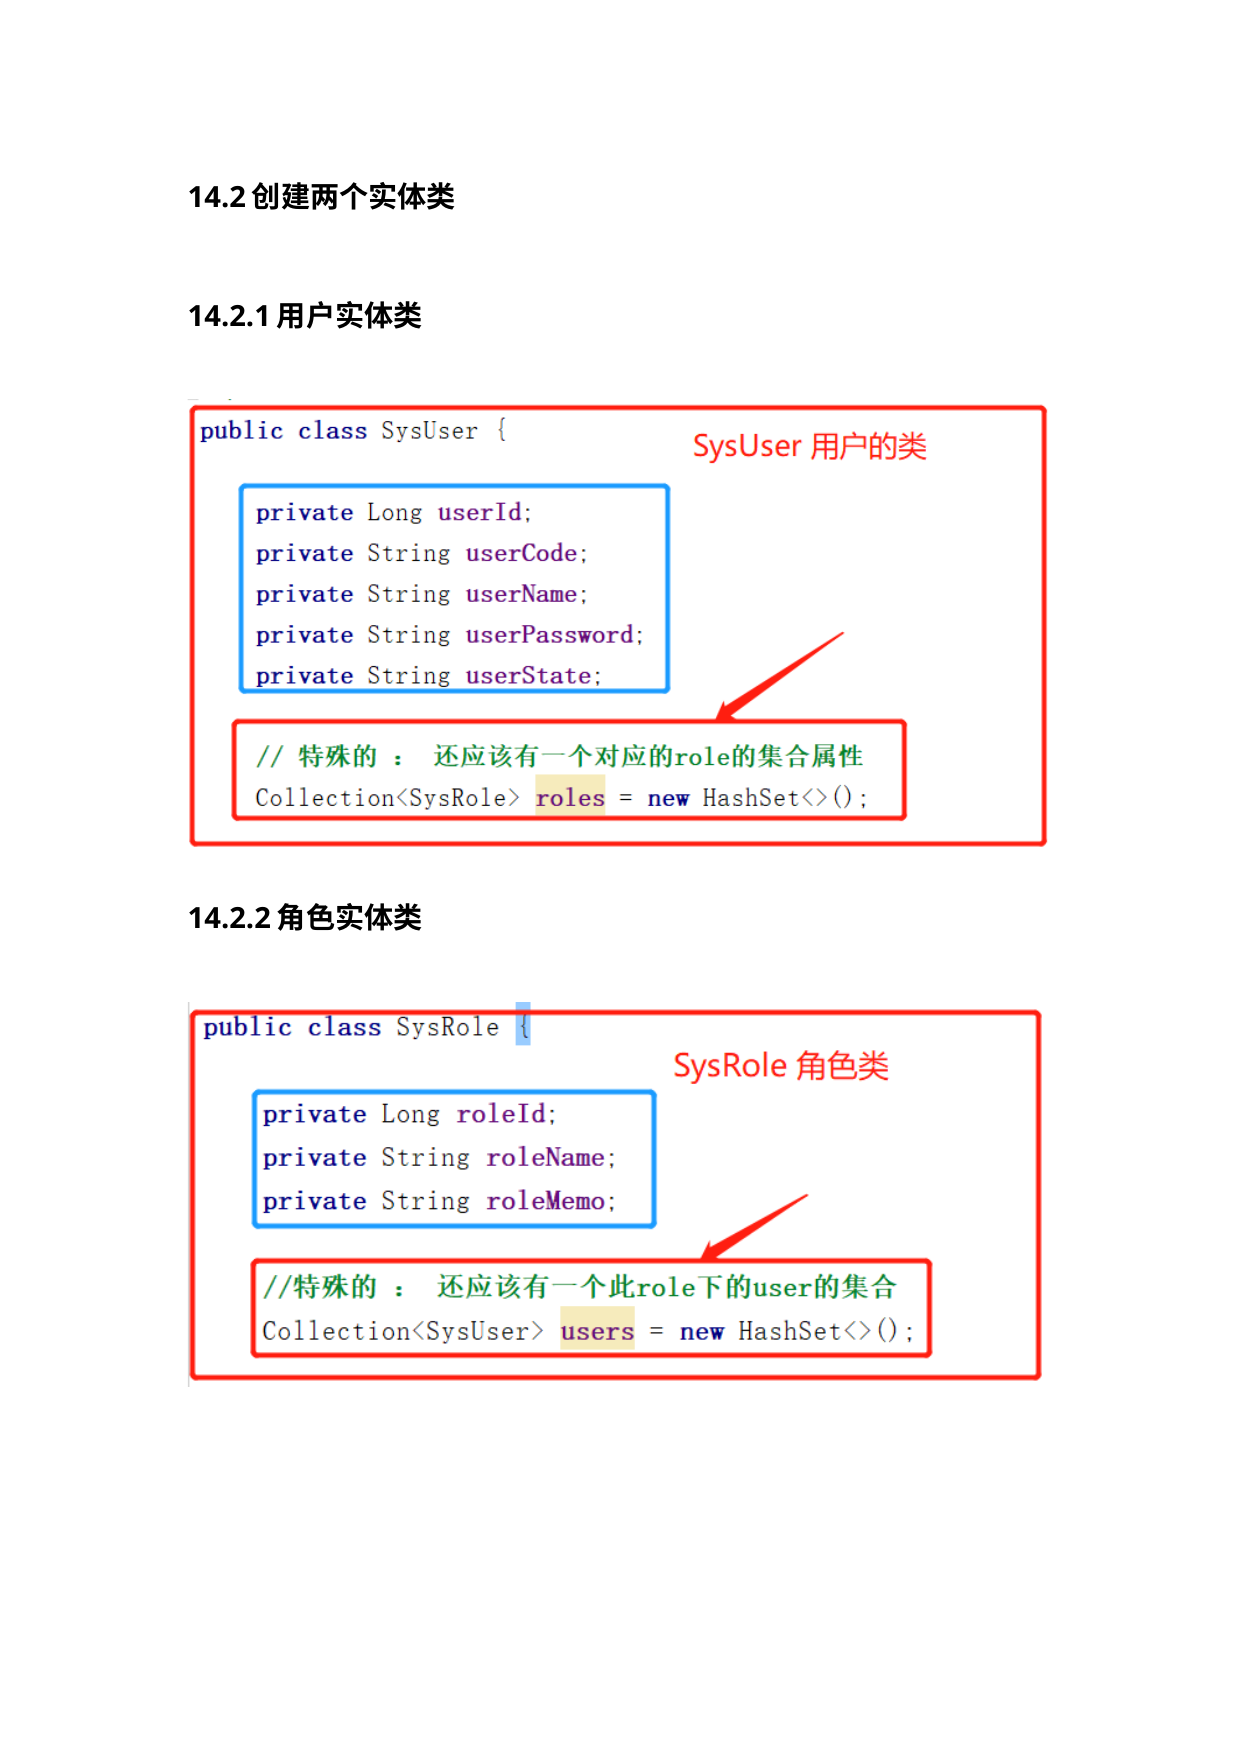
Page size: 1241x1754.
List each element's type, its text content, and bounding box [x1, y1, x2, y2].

subtitle 14.2.1用户实体类 [187, 281, 1053, 346]
subtitle 14.2创建两个实体类 [187, 162, 1053, 227]
subtitle 14.2.2角色实体类 [187, 884, 1053, 949]
picture [187, 1002, 1053, 1387]
picture [187, 399, 1053, 848]
